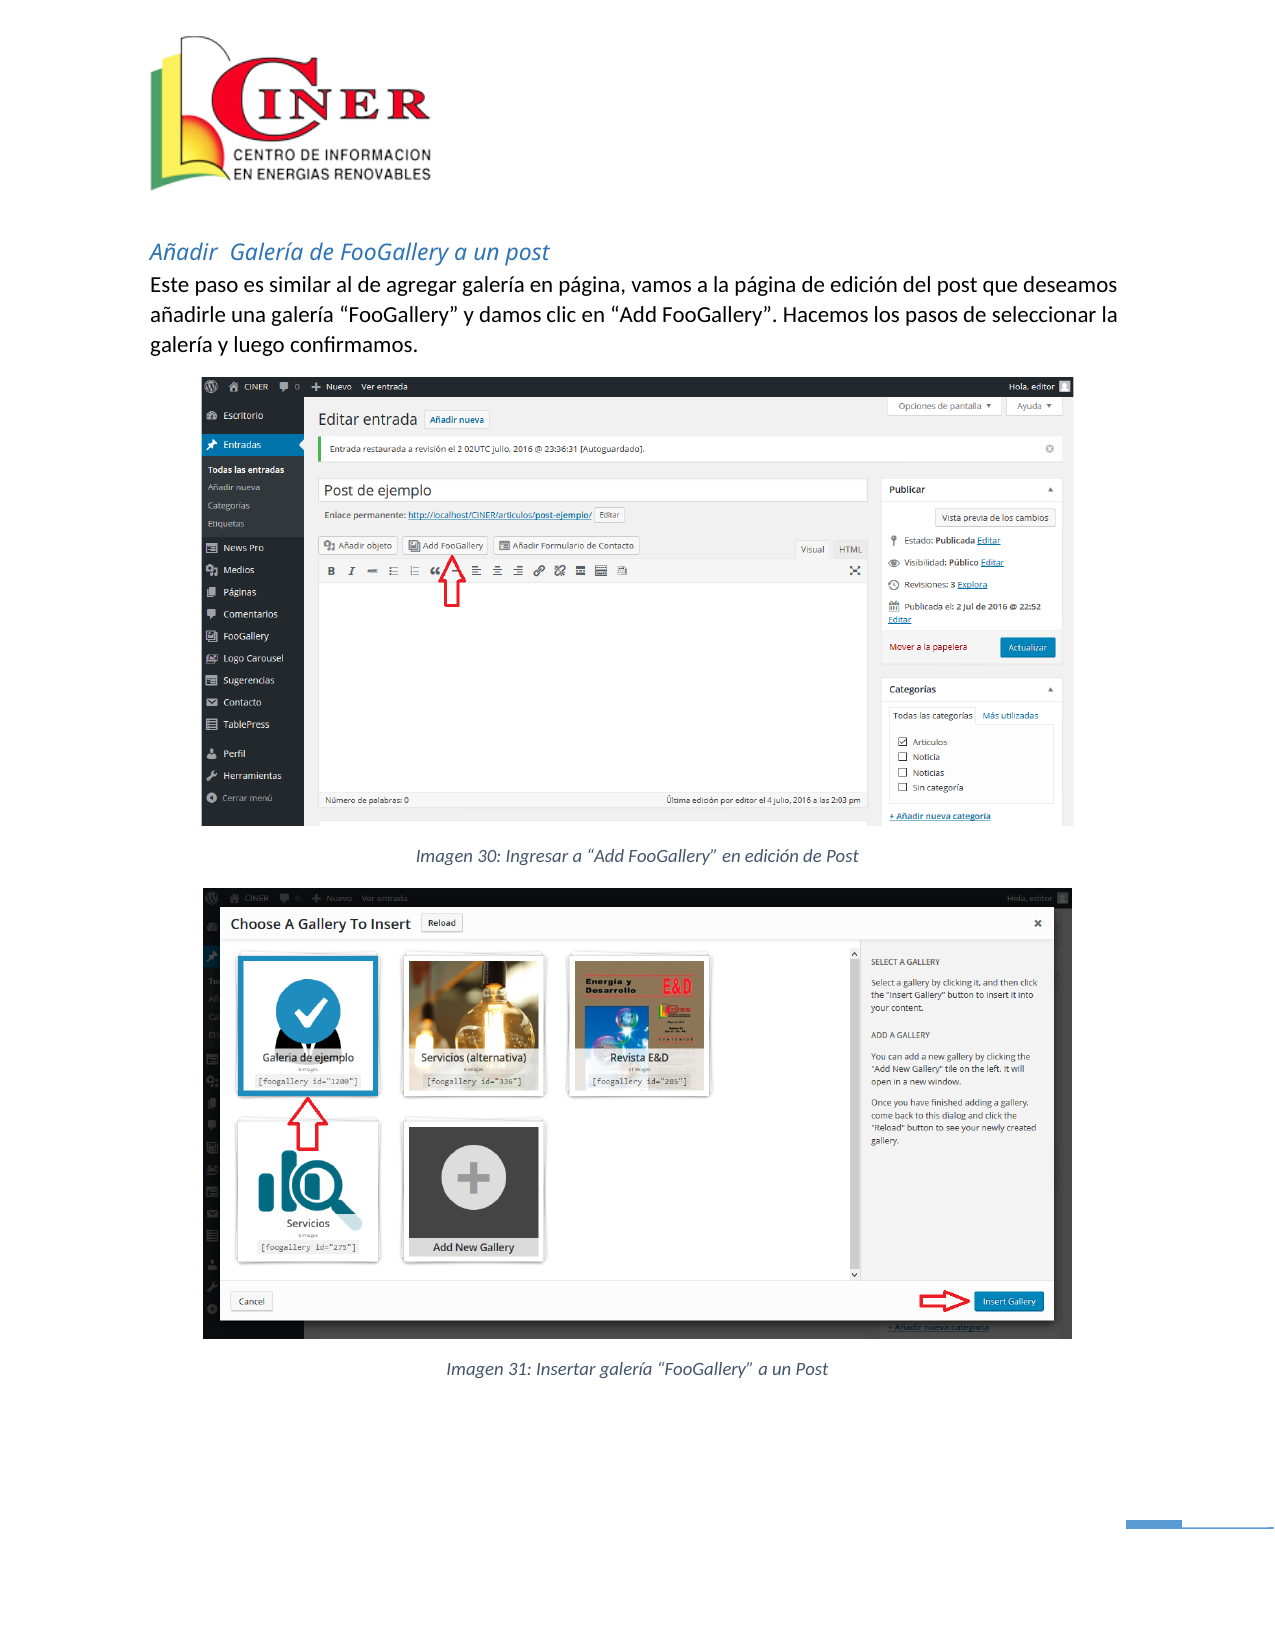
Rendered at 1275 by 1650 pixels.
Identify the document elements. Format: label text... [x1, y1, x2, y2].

text Imagen 30: Ingresar a “Add FooGallery” en edición de Post [150, 845, 1125, 868]
text Imagen 31: Insertar galería “FooGallery” a un Post [150, 1357, 1125, 1380]
text Este paso es similar al de agregar galería en página, vamos a la página de edición del post que deseamos añadirle una galería “FooGallery” y damos clic en “Add FooGallery”. Hacemos los pasos de seleccionar la galería y luego confirmamos. [150, 270, 1125, 358]
picture [201, 377, 1074, 826]
picture [209, 440, 216, 447]
picture [150, 36, 432, 193]
subtitle Añadir Galería de FooGallery a un post [150, 236, 1125, 267]
picture [203, 888, 1072, 1339]
